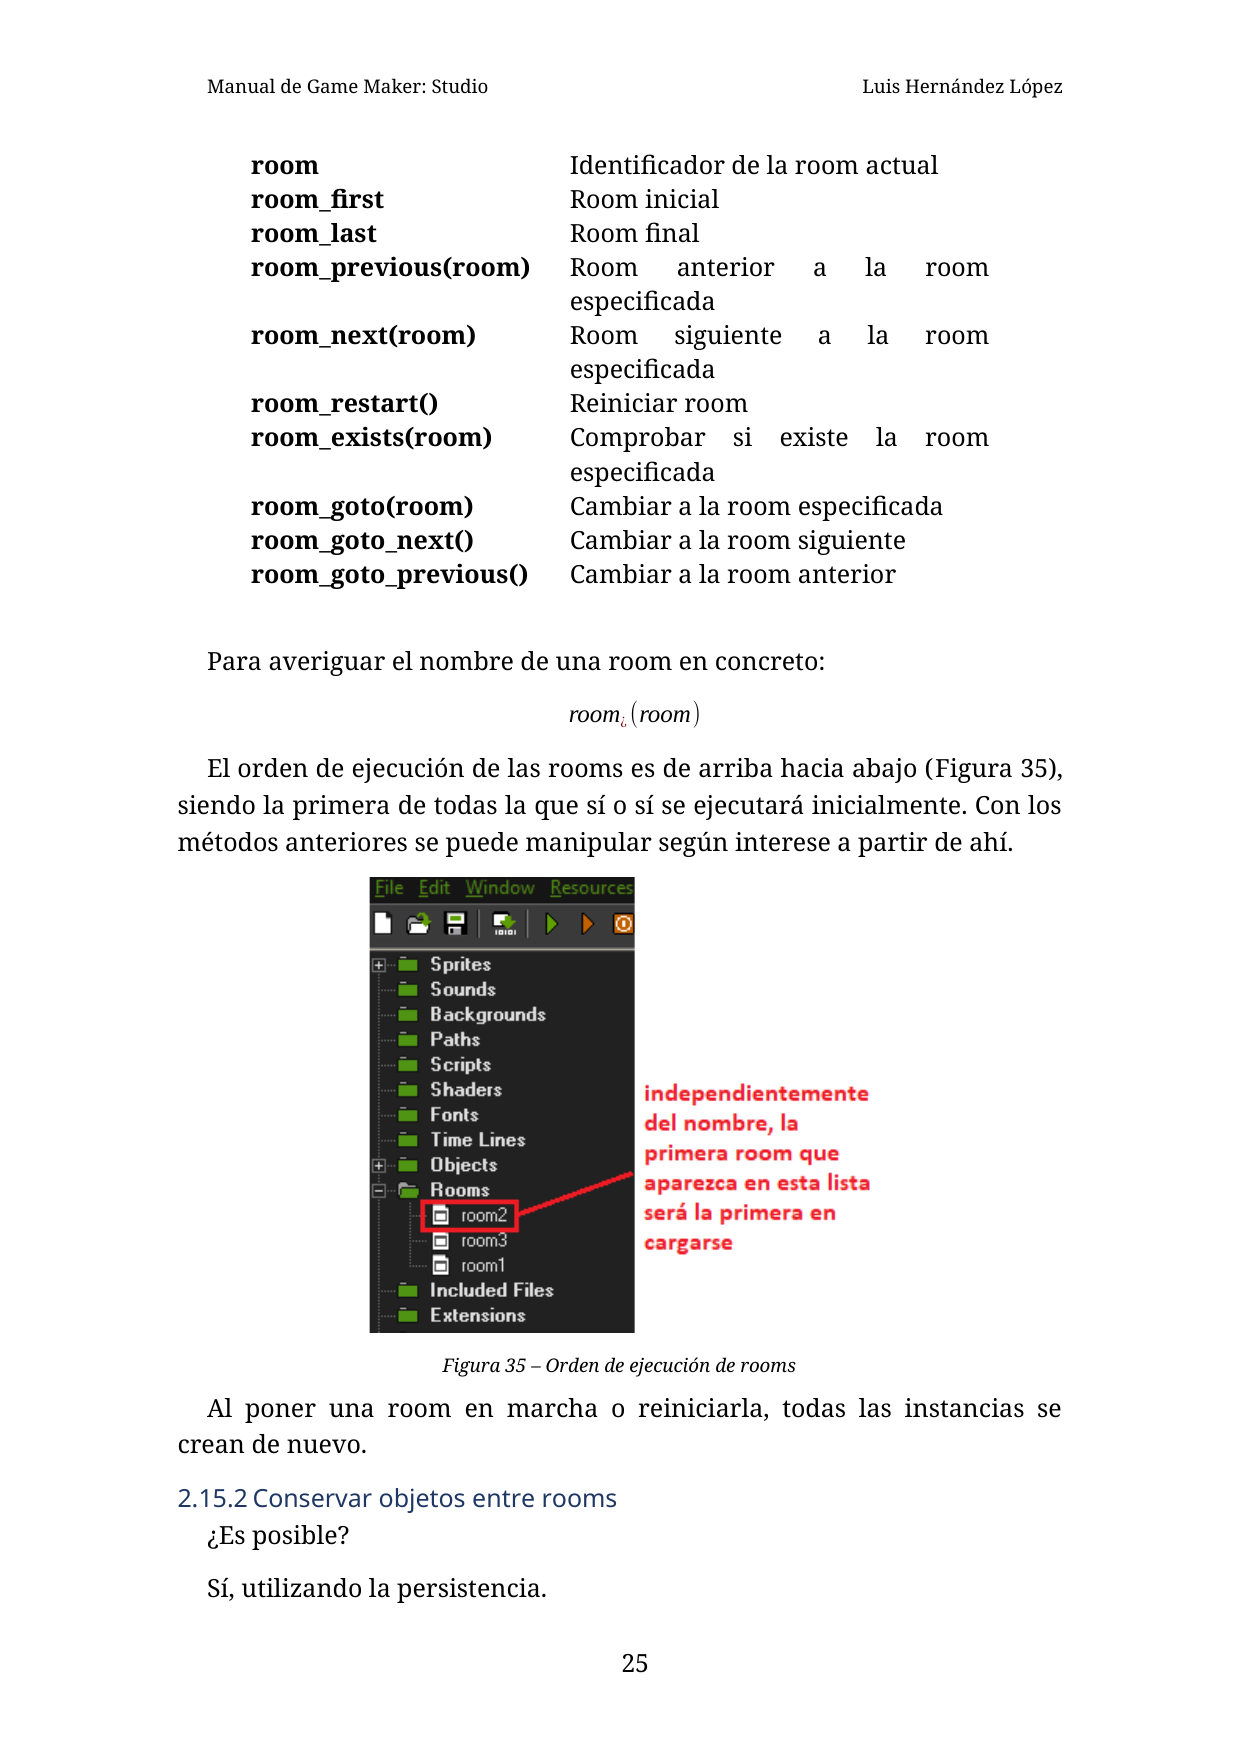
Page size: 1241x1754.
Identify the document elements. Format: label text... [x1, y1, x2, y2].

table_cell Room final [558, 216, 1001, 250]
picture [369, 877, 901, 1333]
table_cell Cambiar a la room siguiente [558, 522, 1001, 556]
table_cell room_goto(room) [240, 488, 558, 522]
text El orden de ejecución de las rooms es de arriba hacia abajo (Figura 35), siendo la primera de todas la que sí o sí se ejecutará inicialmente. Con los métodos anteriores se puede manipular según interese a partir de ahí. [177, 751, 1063, 858]
table_cell Cambiar a la room anterior [558, 556, 1001, 590]
text Al poner una room en marcha o reiniciarla, todas las instancias se crean de nuevo. [177, 1390, 1063, 1461]
table_cell Room anterior a la room especificada [558, 250, 1001, 318]
table_cell Reiniciar room [558, 386, 1001, 420]
table_cell room_exists(room) [240, 420, 558, 488]
table_cell room_previous(room) [240, 250, 558, 318]
table_cell room_last [240, 216, 558, 250]
table_cell Comprobar si existe la room especificada [558, 420, 1001, 488]
table_cell Identificador de la room actual [558, 148, 1001, 182]
table_cell room_goto_next() [240, 522, 558, 556]
text Para averiguar el nombre de una room en concreto: [177, 644, 1063, 678]
table_cell Cambiar a la room especificada [558, 488, 1001, 522]
table_cell Room siguiente a la room especificada [558, 318, 1001, 386]
text Sí, utilizando la persistencia. [177, 1571, 1063, 1605]
table_cell room [240, 148, 558, 182]
table_cell room_goto_previous() [240, 556, 558, 590]
subtitle Conservar objetos entre rooms [177, 1481, 1063, 1514]
table_cell room_next(room) [240, 318, 558, 386]
table_cell room_first [240, 182, 558, 216]
text ¿Es posible? [177, 1517, 1063, 1551]
table_cell room_restart() [240, 386, 558, 420]
table_cell Room inicial [558, 182, 1001, 216]
